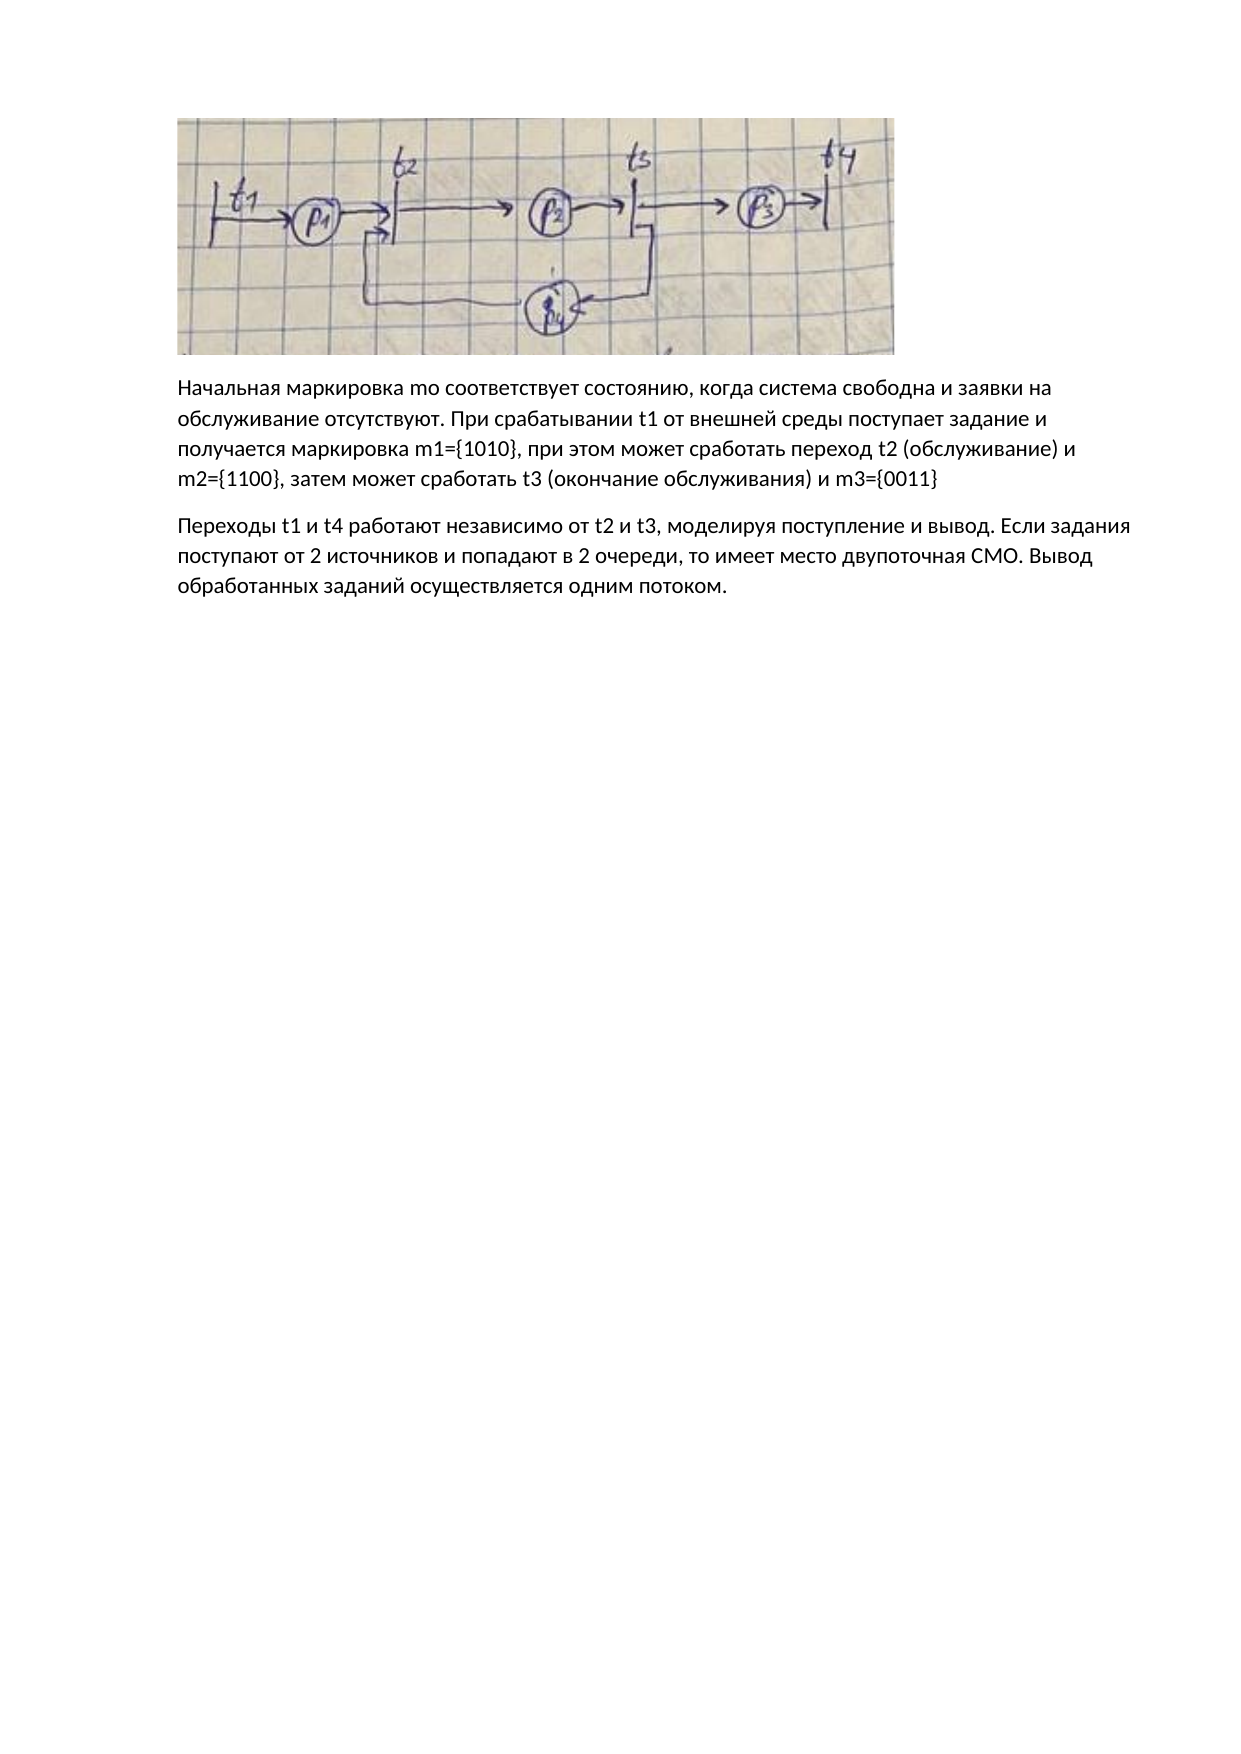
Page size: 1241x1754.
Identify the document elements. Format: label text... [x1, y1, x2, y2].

text Переходы t1 и t4 работают независимо от t2 и t3, моделируя поступление и вывод. Если задания поступают от 2 источников и попадают в 2 очереди, то имеет место двупоточная СМО. Вывод обработанных заданий осуществляется одним потоком. [177, 511, 1152, 599]
text Начальная маркировка mo соответствует состоянию, когда система свободна и заявки на обслуживание отсутствуют. При срабатывании t1 от внешней среды поступает задание и получается маркировка m1={1010}, при этом может сработать переход t2 (обслуживание) и m2={1100}, затем может сработать t3 (окончание обслуживания) и m3={0011} [177, 373, 1152, 492]
picture [177, 118, 895, 355]
